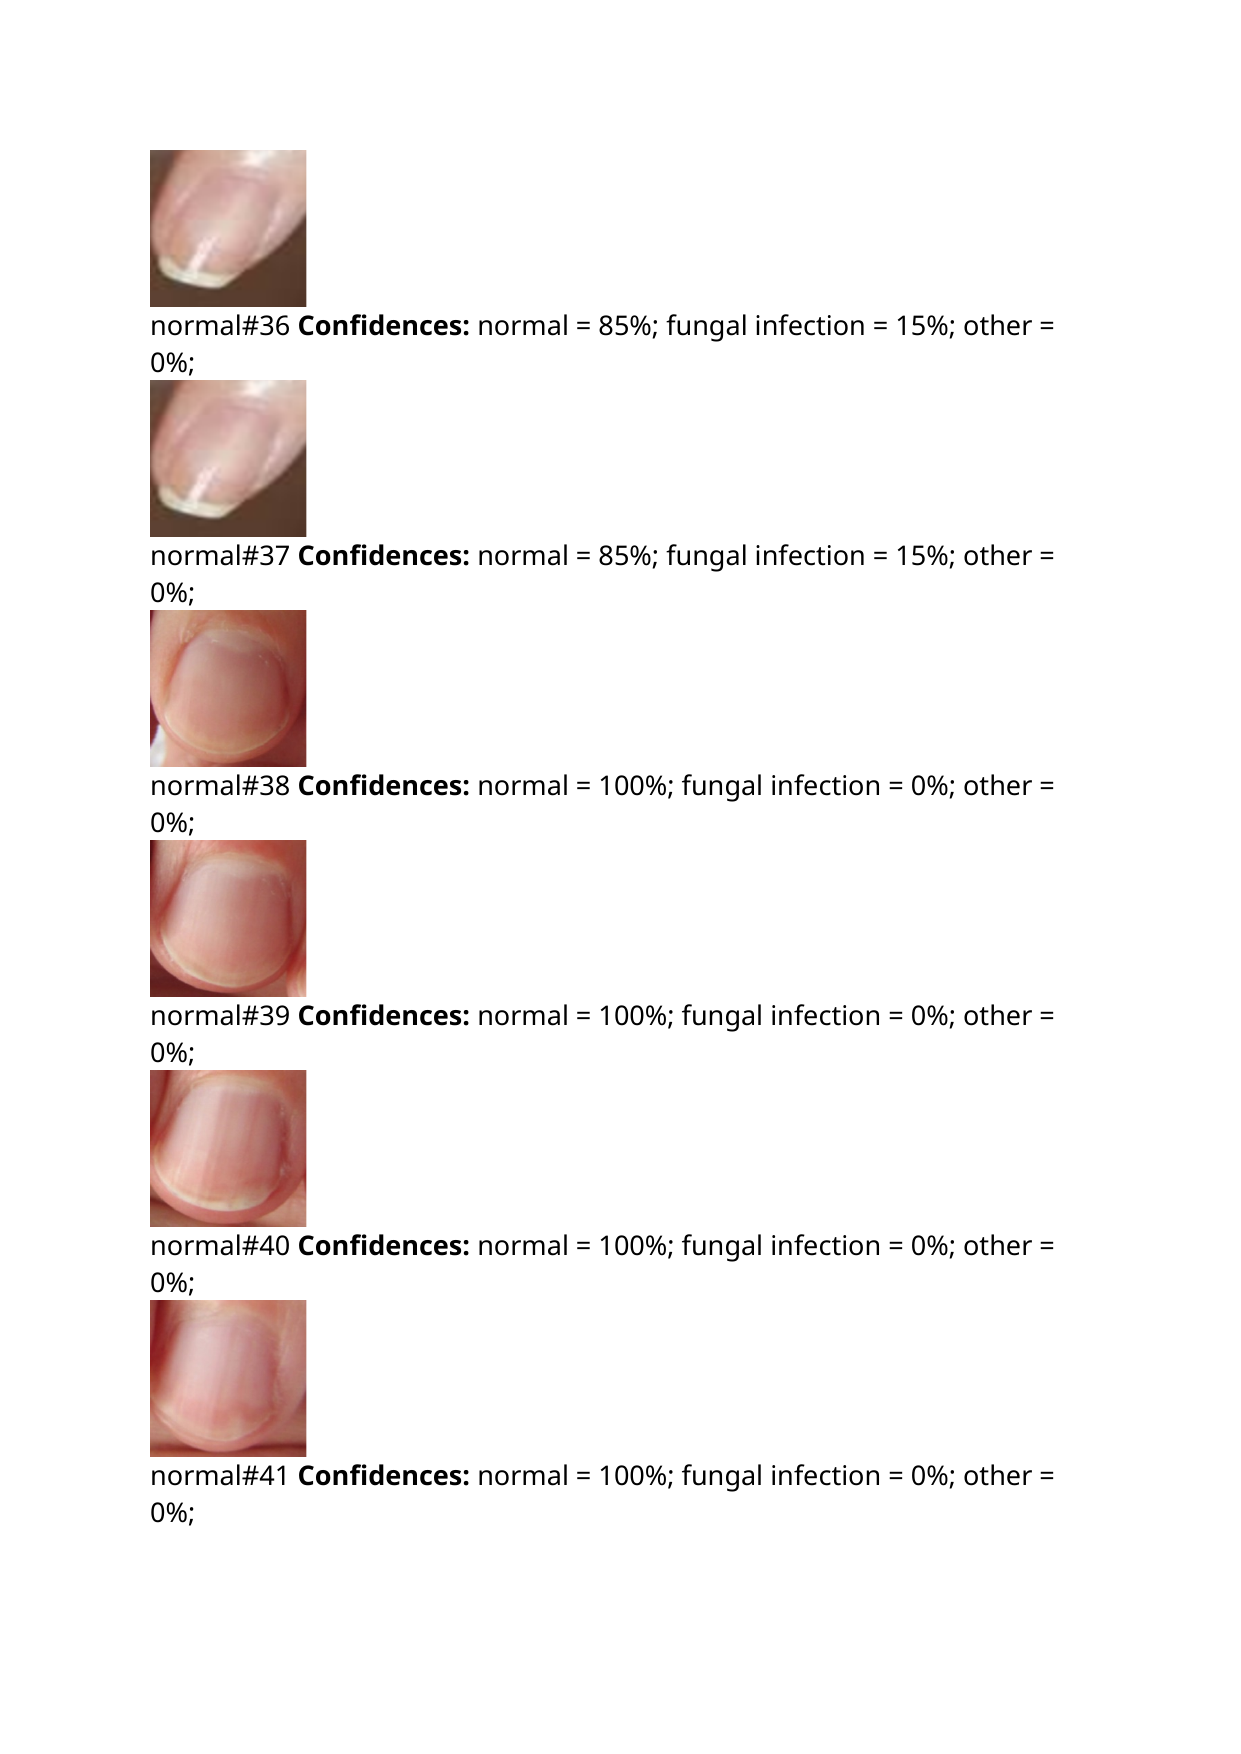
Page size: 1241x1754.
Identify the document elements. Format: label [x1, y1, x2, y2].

picture [150, 150, 307, 307]
picture [150, 1070, 307, 1227]
text [150, 150, 1090, 1530]
picture [150, 1300, 307, 1457]
picture [150, 380, 307, 537]
picture [150, 610, 307, 767]
picture [150, 840, 307, 997]
